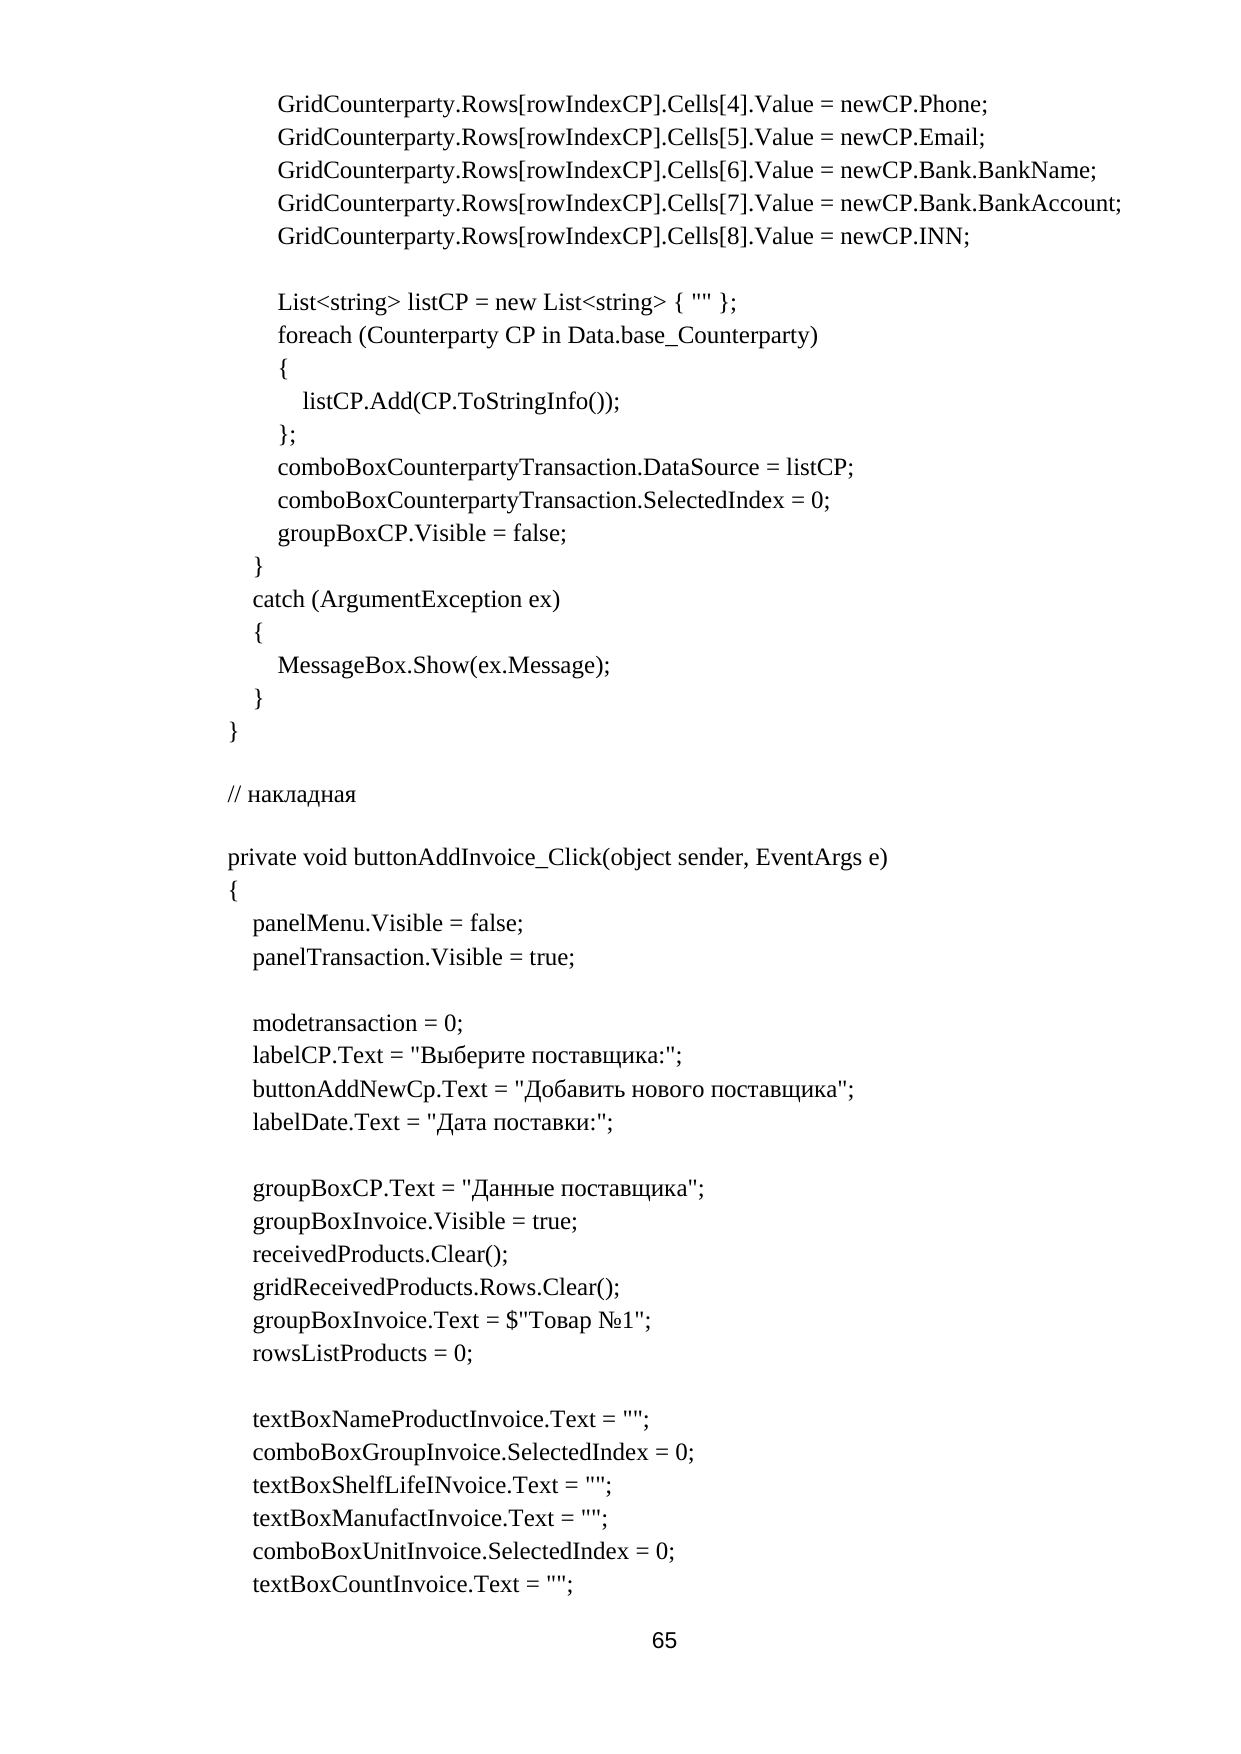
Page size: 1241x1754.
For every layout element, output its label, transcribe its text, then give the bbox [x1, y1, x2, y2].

text receivedProducts.Clear(); [177, 1239, 1152, 1267]
text labelCP.Text = "Выберите поставщика:"; [177, 1041, 1152, 1069]
text { [177, 876, 1152, 904]
text groupBoxInvoice.Visible = true; [177, 1206, 1152, 1234]
text comboBoxGroupInvoice.SelectedIndex = 0; [177, 1437, 1152, 1466]
text groupBoxCP.Text = "Данные поставщика"; [177, 1173, 1152, 1201]
text textBoxShelfLifeINvoice.Text = ""; [177, 1470, 1152, 1499]
text GridCounterparty.Rows[rowIndexCP].Cells[4].Value = newCP.Phone; [177, 89, 1152, 117]
text comboBoxUnitInvoice.SelectedIndex = 0; [177, 1536, 1152, 1565]
text modetransaction = 0; [177, 1008, 1152, 1036]
text List<string> listCP = new List<string> { "" }; [177, 287, 1152, 316]
text { [177, 617, 1152, 646]
text catch (ArgumentException ex) [177, 584, 1152, 613]
text GridCounterparty.Rows[rowIndexCP].Cells[6].Value = newCP.Bank.BankName; [177, 155, 1152, 183]
text textBoxCountInvoice.Text = ""; [177, 1569, 1152, 1598]
text { [177, 353, 1152, 382]
text } [177, 683, 1152, 712]
text }; [177, 419, 1152, 448]
text GridCounterparty.Rows[rowIndexCP].Cells[7].Value = newCP.Bank.BankAccount; [177, 188, 1152, 216]
text listCP.Add(CP.ToStringInfo()); [177, 386, 1152, 414]
text groupBoxCP.Visible = false; [177, 518, 1152, 547]
text } [177, 551, 1152, 580]
text textBoxManufactInvoice.Text = ""; [177, 1503, 1152, 1532]
text comboBoxCounterpartyTransaction.DataSource = listCP; [177, 452, 1152, 481]
text rowsListProducts = 0; [177, 1338, 1152, 1367]
text groupBoxInvoice.Text = $"Товар №1"; [177, 1305, 1152, 1333]
text gridReceivedProducts.Rows.Clear(); [177, 1272, 1152, 1301]
text // накладная [177, 779, 1152, 808]
text GridCounterparty.Rows[rowIndexCP].Cells[8].Value = newCP.INN; [177, 221, 1152, 249]
text GridCounterparty.Rows[rowIndexCP].Cells[5].Value = newCP.Email; [177, 122, 1152, 150]
text foreach (Counterparty CP in Data.base_Counterparty) [177, 320, 1152, 348]
text panelMenu.Visible = false; [177, 908, 1152, 937]
text textBoxNameProductInvoice.Text = ""; [177, 1404, 1152, 1433]
text comboBoxCounterpartyTransaction.SelectedIndex = 0; [177, 485, 1152, 514]
text private void buttonAddInvoice_Click(object sender, EventArgs e) [177, 842, 1152, 871]
text MessageBox.Show(ex.Message); [177, 650, 1152, 679]
text } [177, 716, 1152, 745]
text labelDate.Text = "Дата поставки:"; [177, 1107, 1152, 1135]
text buttonAddNewCp.Text = "Добавить нового поставщика"; [177, 1074, 1152, 1102]
text panelTransaction.Visible = true; [177, 942, 1152, 970]
